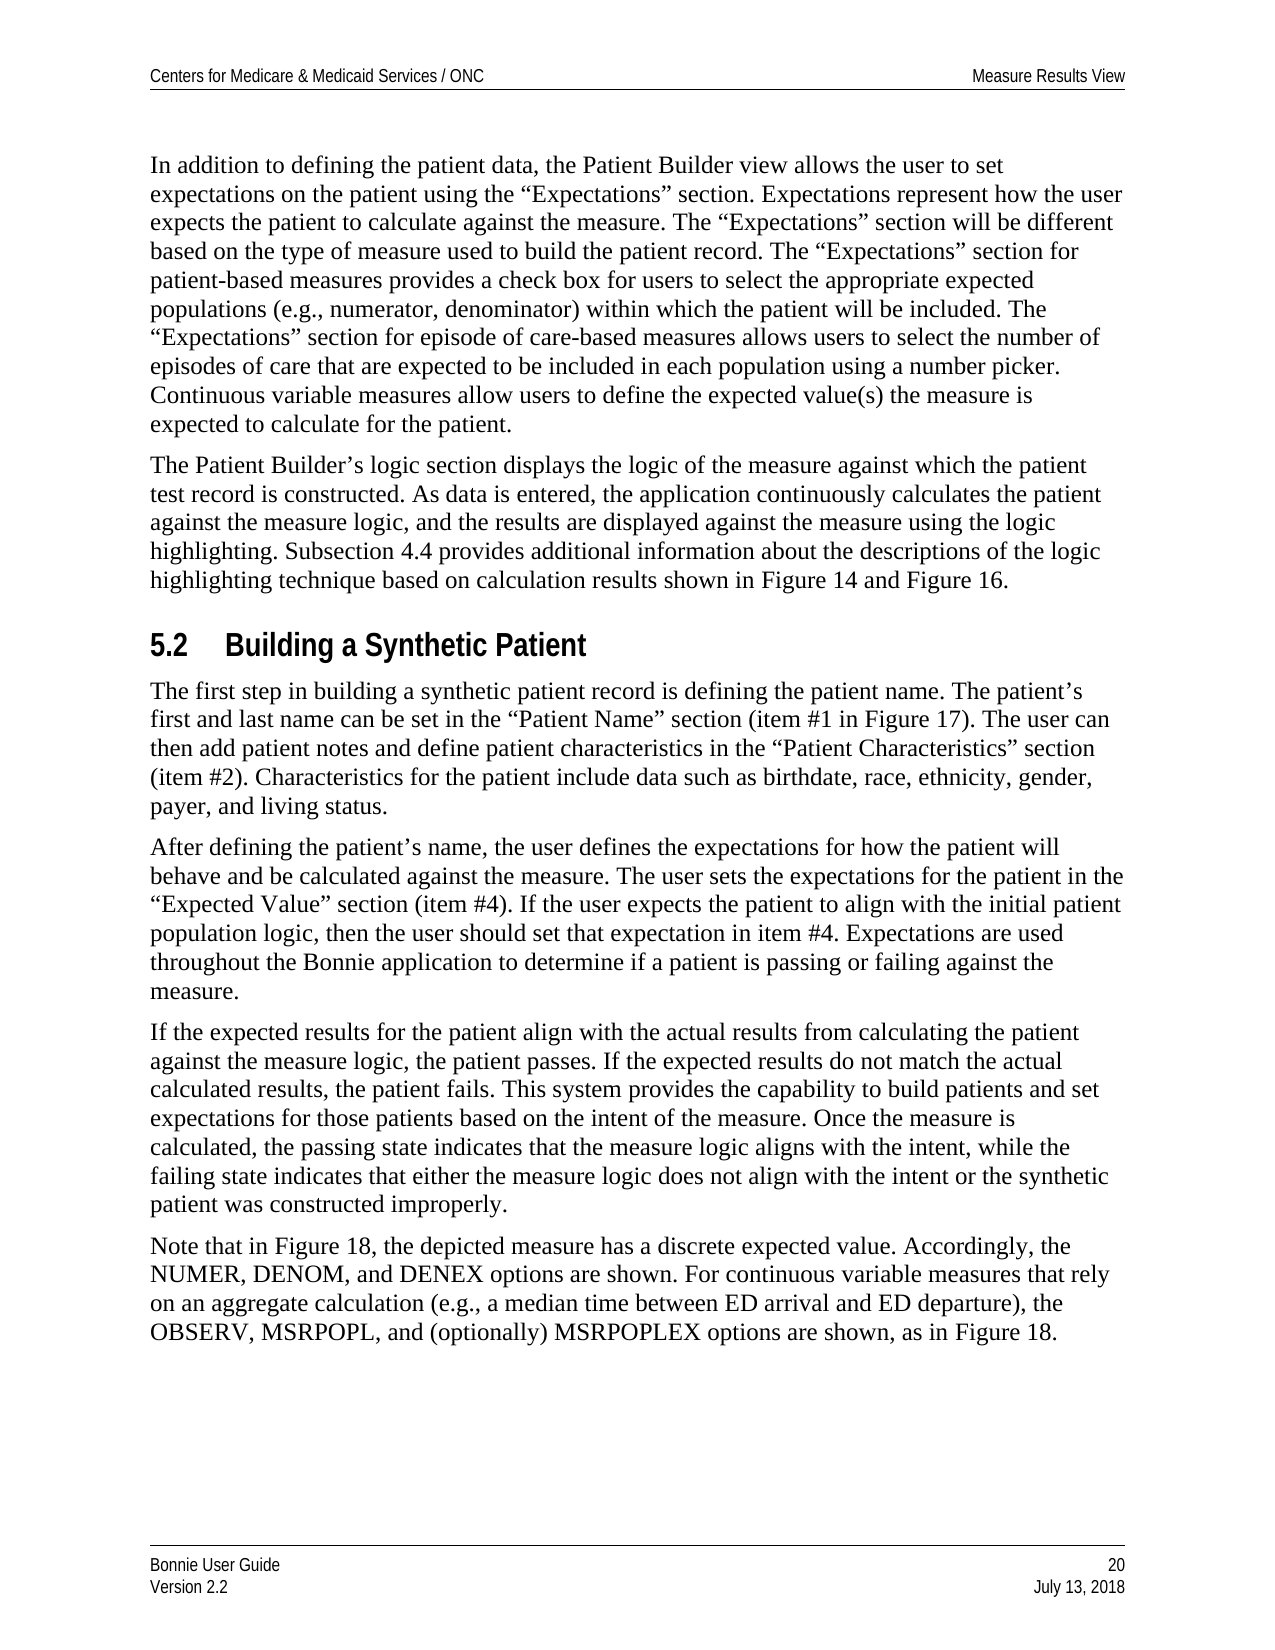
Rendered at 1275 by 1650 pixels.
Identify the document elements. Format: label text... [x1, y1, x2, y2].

text After defining the patient’s name, the user defines the expectations for how the patient will behave and be calculated against the measure. The user sets the expectations for the patient in the “Expected Value” section (item #4). If the user expects the patient to align with the initial patient population logic, then the user should set that expectation in item #4. Expectations are used throughout the Bonnie application to determine if a patient is passing or failing against the measure. [150, 832, 1125, 1004]
text In addition to defining the patient data, the Patient Builder view allows the user to set expectations on the patient using the “Expectations” section. Expectations represent how the user expects the patient to calculate against the measure. The “Expectations” section will be different based on the type of measure used to build the patient record. The “Expectations” section for patient-based measures provides a check box for users to select the appropriate expected populations (e.g., numerator, denominator) within which the patient will be included. The “Expectations” section for episode of care-based measures allows users to select the number of episodes of care that are expected to be included in each population using a number picker. Continuous variable measures allow users to define the expected value(s) the measure is expected to calculate for the patient. [150, 150, 1125, 437]
subtitle Building a Synthetic Patient [150, 625, 1125, 663]
text If the expected results for the patient align with the actual results from calculating the patient against the measure logic, the patient passes. If the expected results do not match the actual calculated results, the patient fails. This system provides the capability to build patients and set expectations for those patients based on the intent of the measure. Once the measure is calculated, the passing state indicates that the measure logic aligns with the intent, while the failing state indicates that either the measure logic does not align with the intent or the synthetic patient was constructed improperly. [150, 1017, 1125, 1218]
